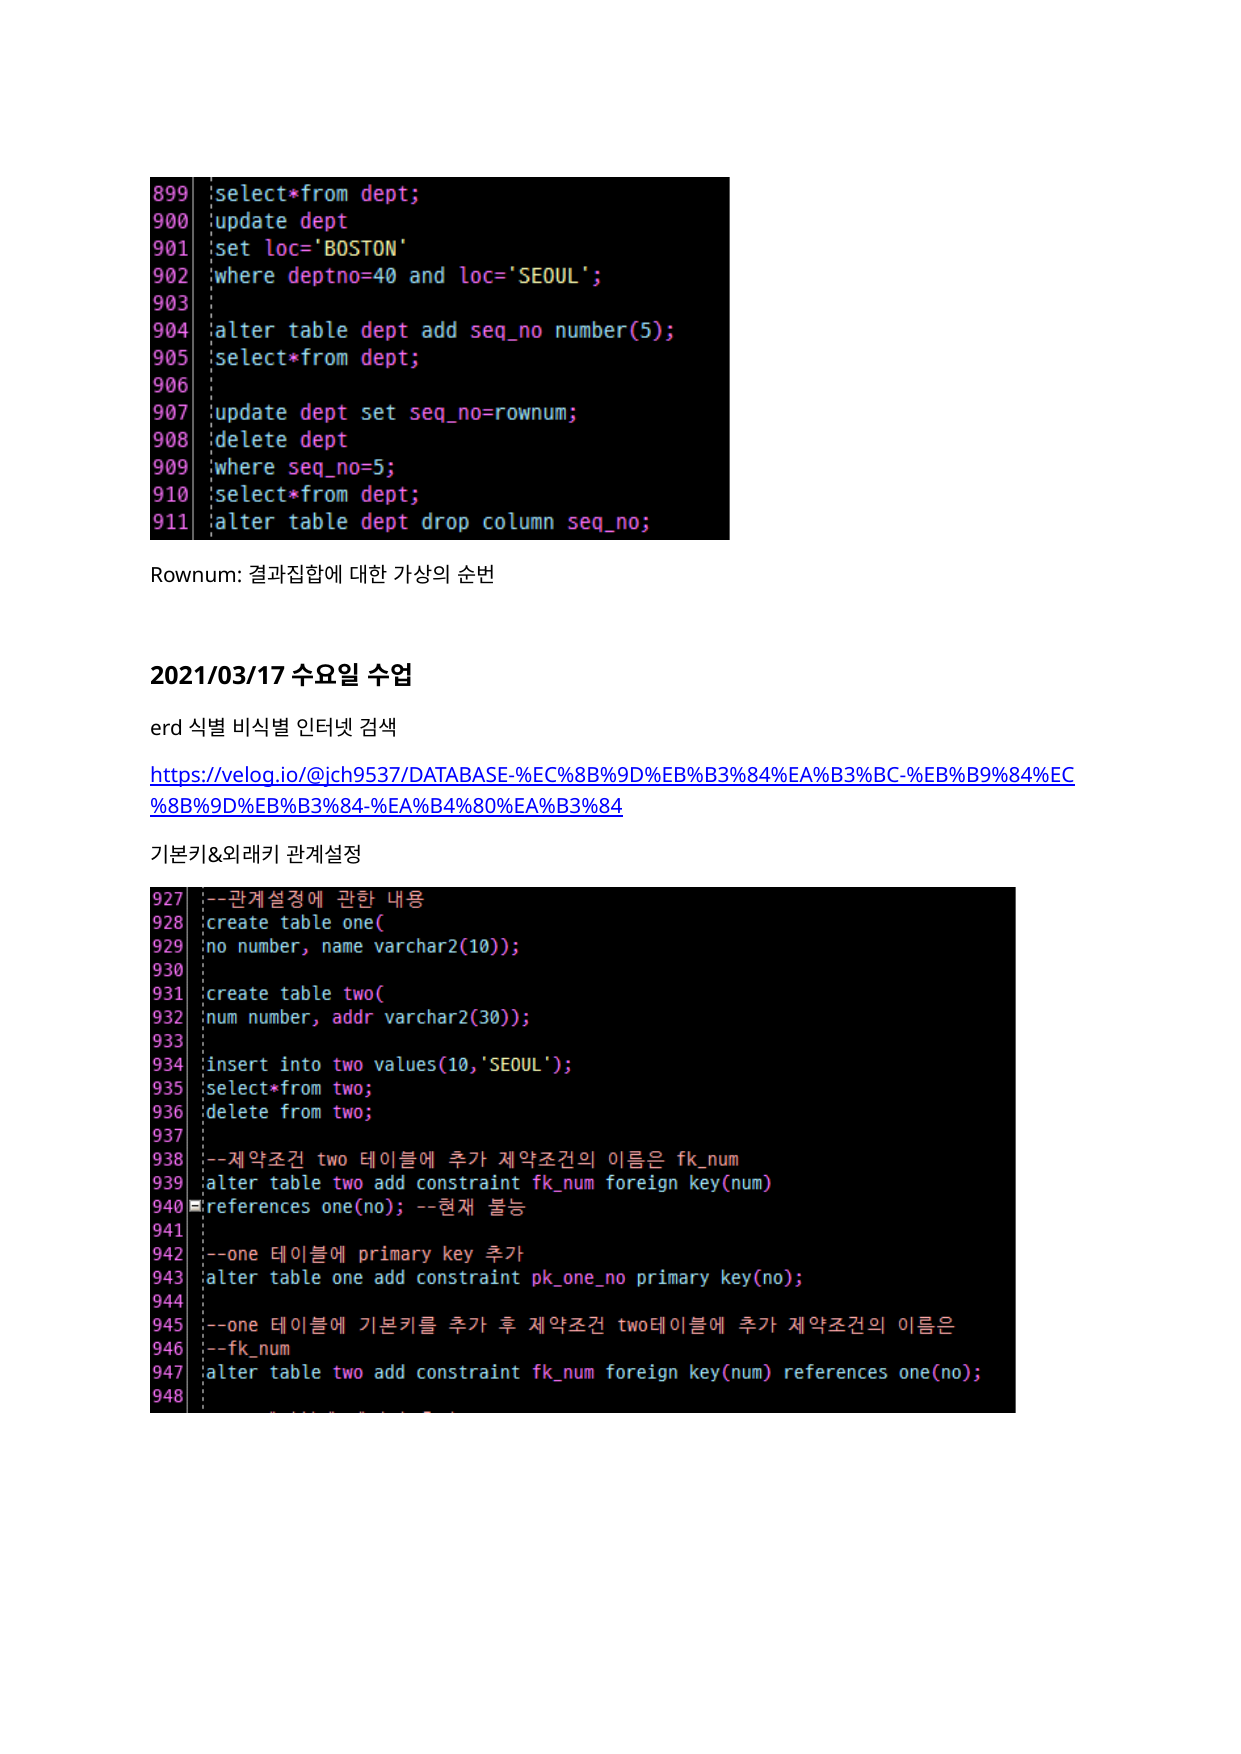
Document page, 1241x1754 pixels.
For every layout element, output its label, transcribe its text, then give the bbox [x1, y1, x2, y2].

text 2021/03/17 수요일 수업 [150, 655, 1090, 691]
text 기본키&외래키 관계설정 [150, 838, 1090, 868]
text Rownum: 결과집합에 대한 가상의 순번 [150, 558, 1090, 589]
text https://velog.io/@jch9537/DATABASE-%EC%8B%9D%EB%B3%84%EA%B3%BC-%EB%B9%84%EC%8B%9D%EB%B3%84-%EA%B4%80%EA%B3%84 [150, 760, 1090, 819]
picture [150, 177, 730, 540]
picture [150, 887, 1016, 1413]
text erd 식별 비식별 인터넷 검색 [150, 711, 1090, 741]
